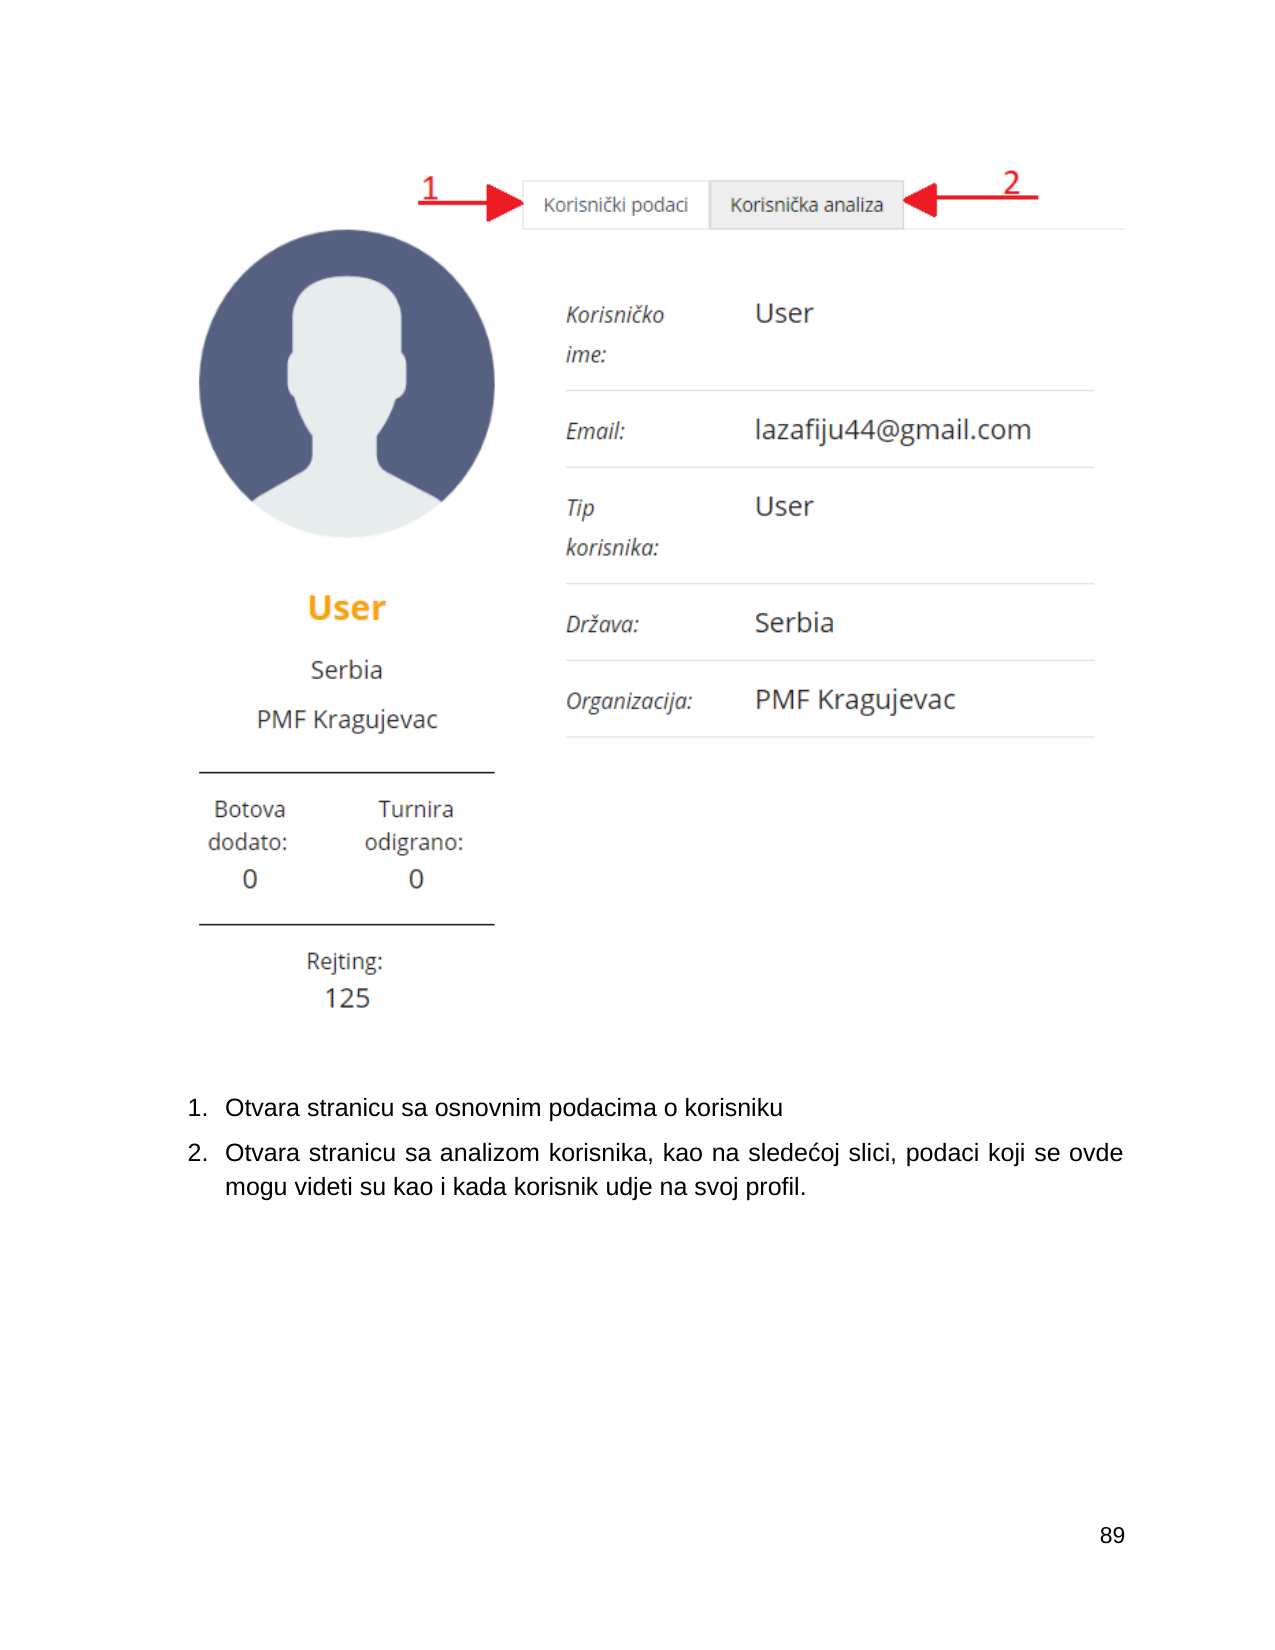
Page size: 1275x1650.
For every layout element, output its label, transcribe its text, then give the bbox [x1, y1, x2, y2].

list Otvara stranicu sa analizom korisnika, kao na sledećoj slici, podaci koji se ovde mogu videti su kao i kada korisnik udje na svoj profil. [187, 1138, 1125, 1200]
list Otvara stranicu sa osnovnim podacima o korisniku [187, 1093, 1125, 1122]
picture [150, 150, 1125, 1031]
